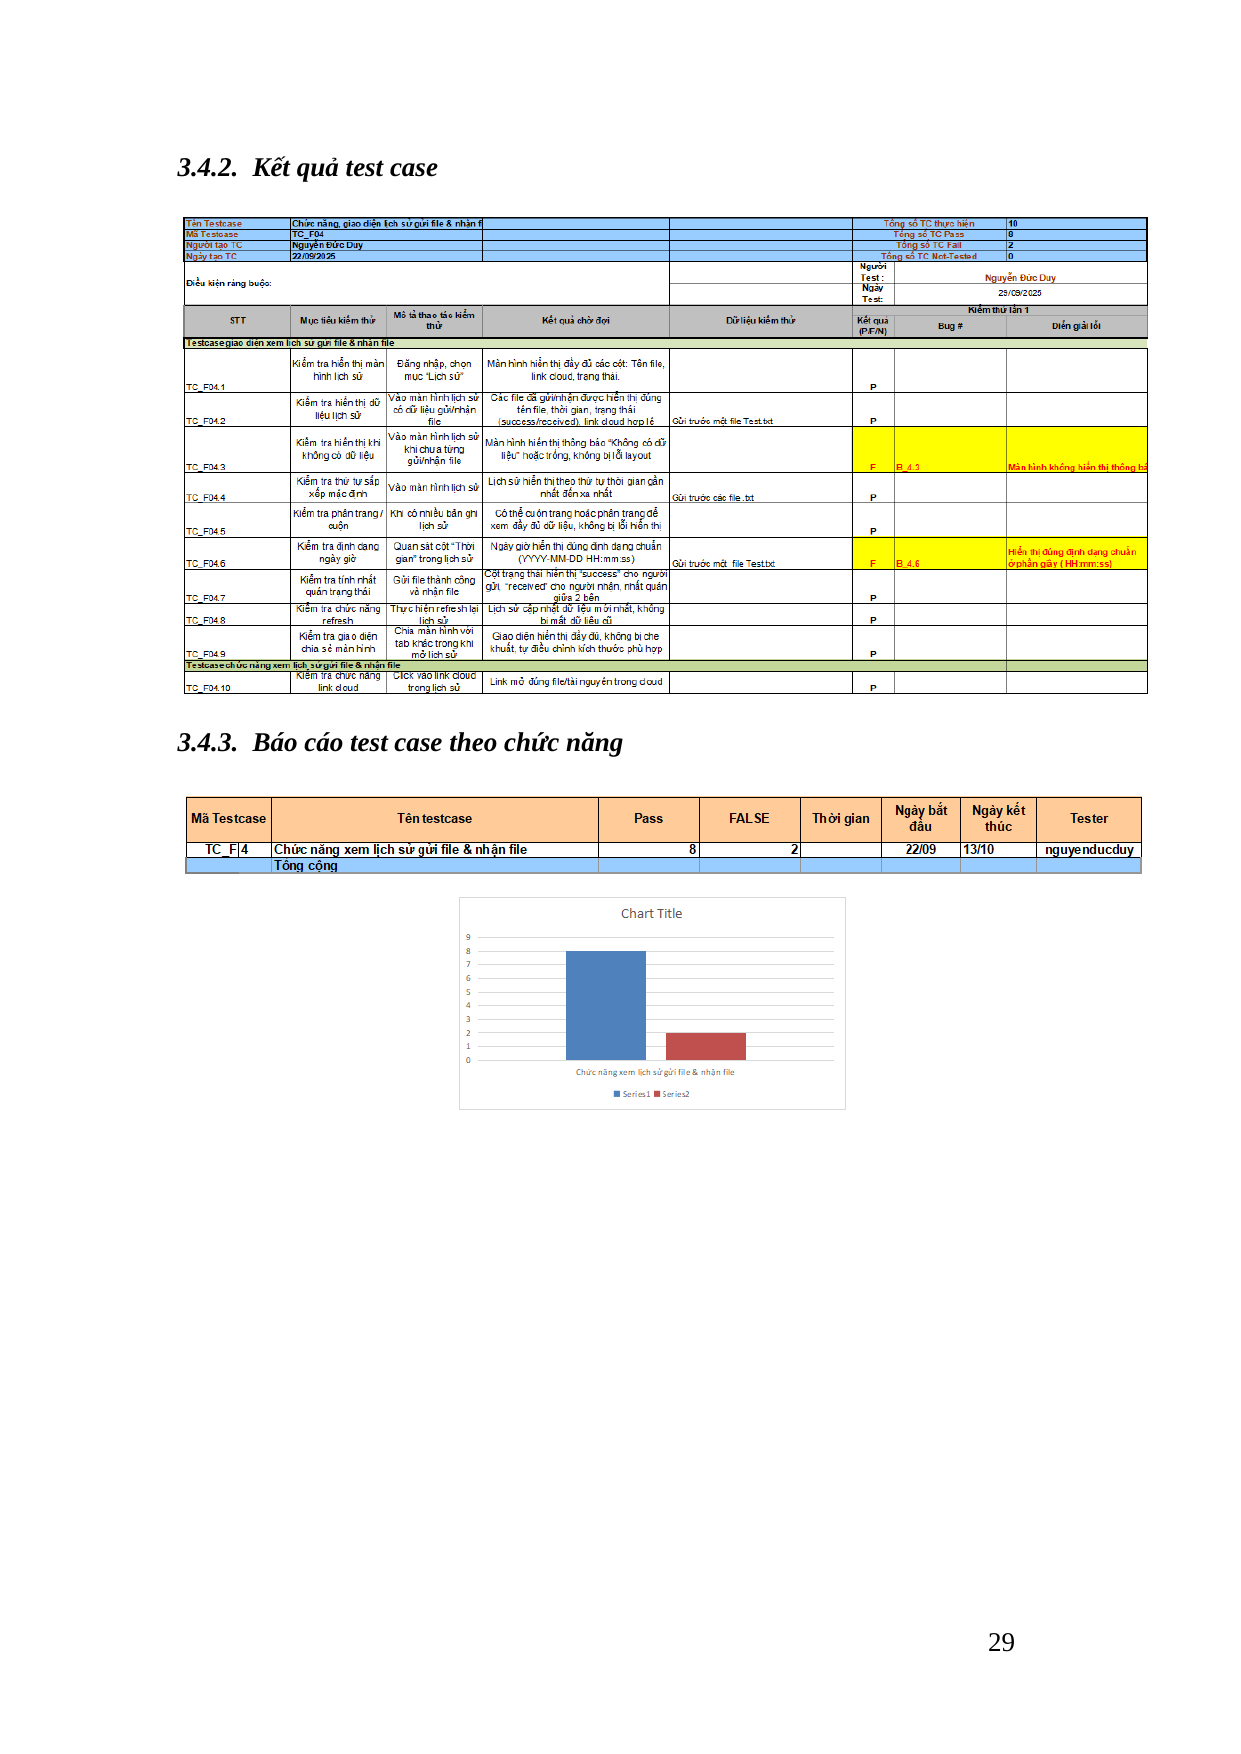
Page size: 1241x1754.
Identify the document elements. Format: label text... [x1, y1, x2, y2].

picture [177, 210, 1152, 697]
subtitle Báo cáo test case theo chức năng [177, 726, 1152, 757]
picture [177, 785, 1151, 1125]
subtitle Kết quả test case [177, 151, 1152, 182]
